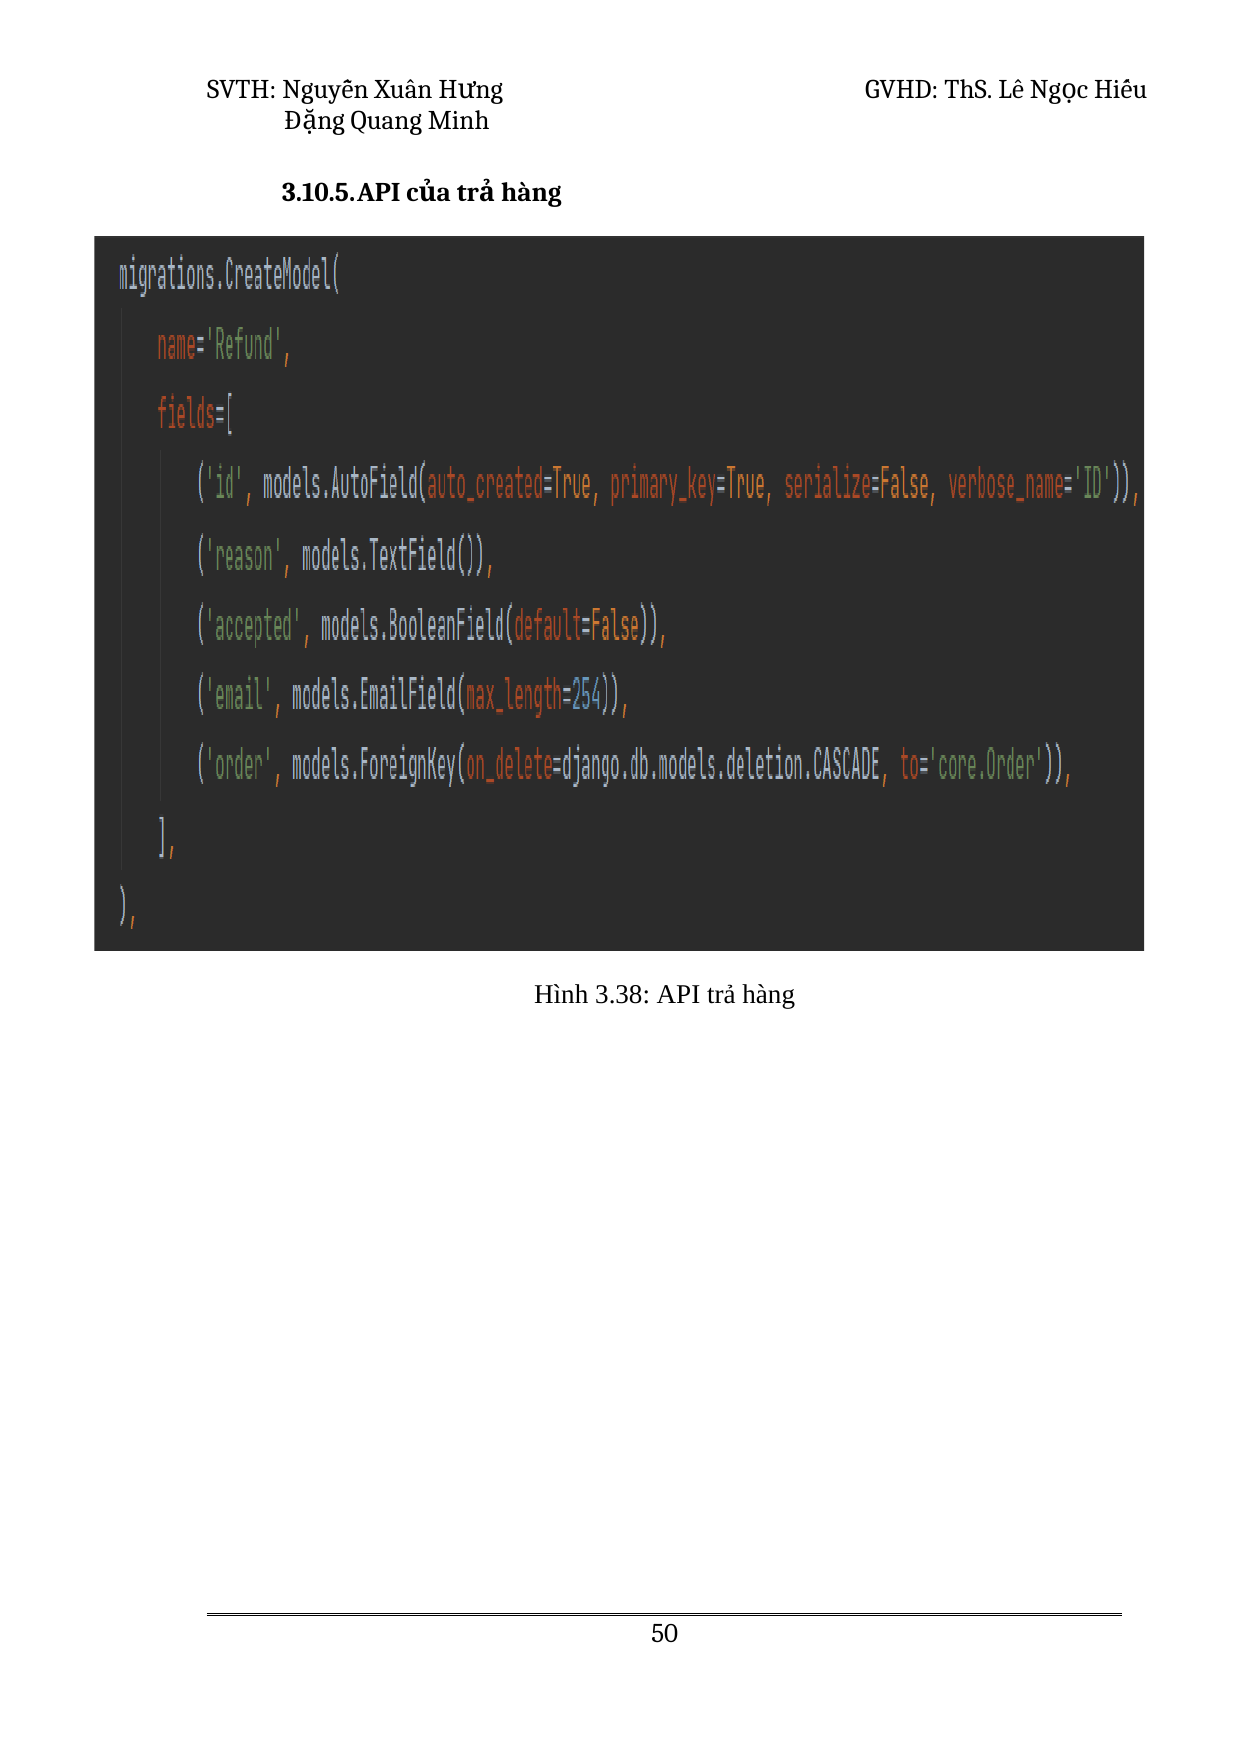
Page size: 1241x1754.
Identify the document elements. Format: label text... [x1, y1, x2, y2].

picture [94, 236, 1145, 951]
subtitle API của trả hàng [282, 177, 1122, 208]
